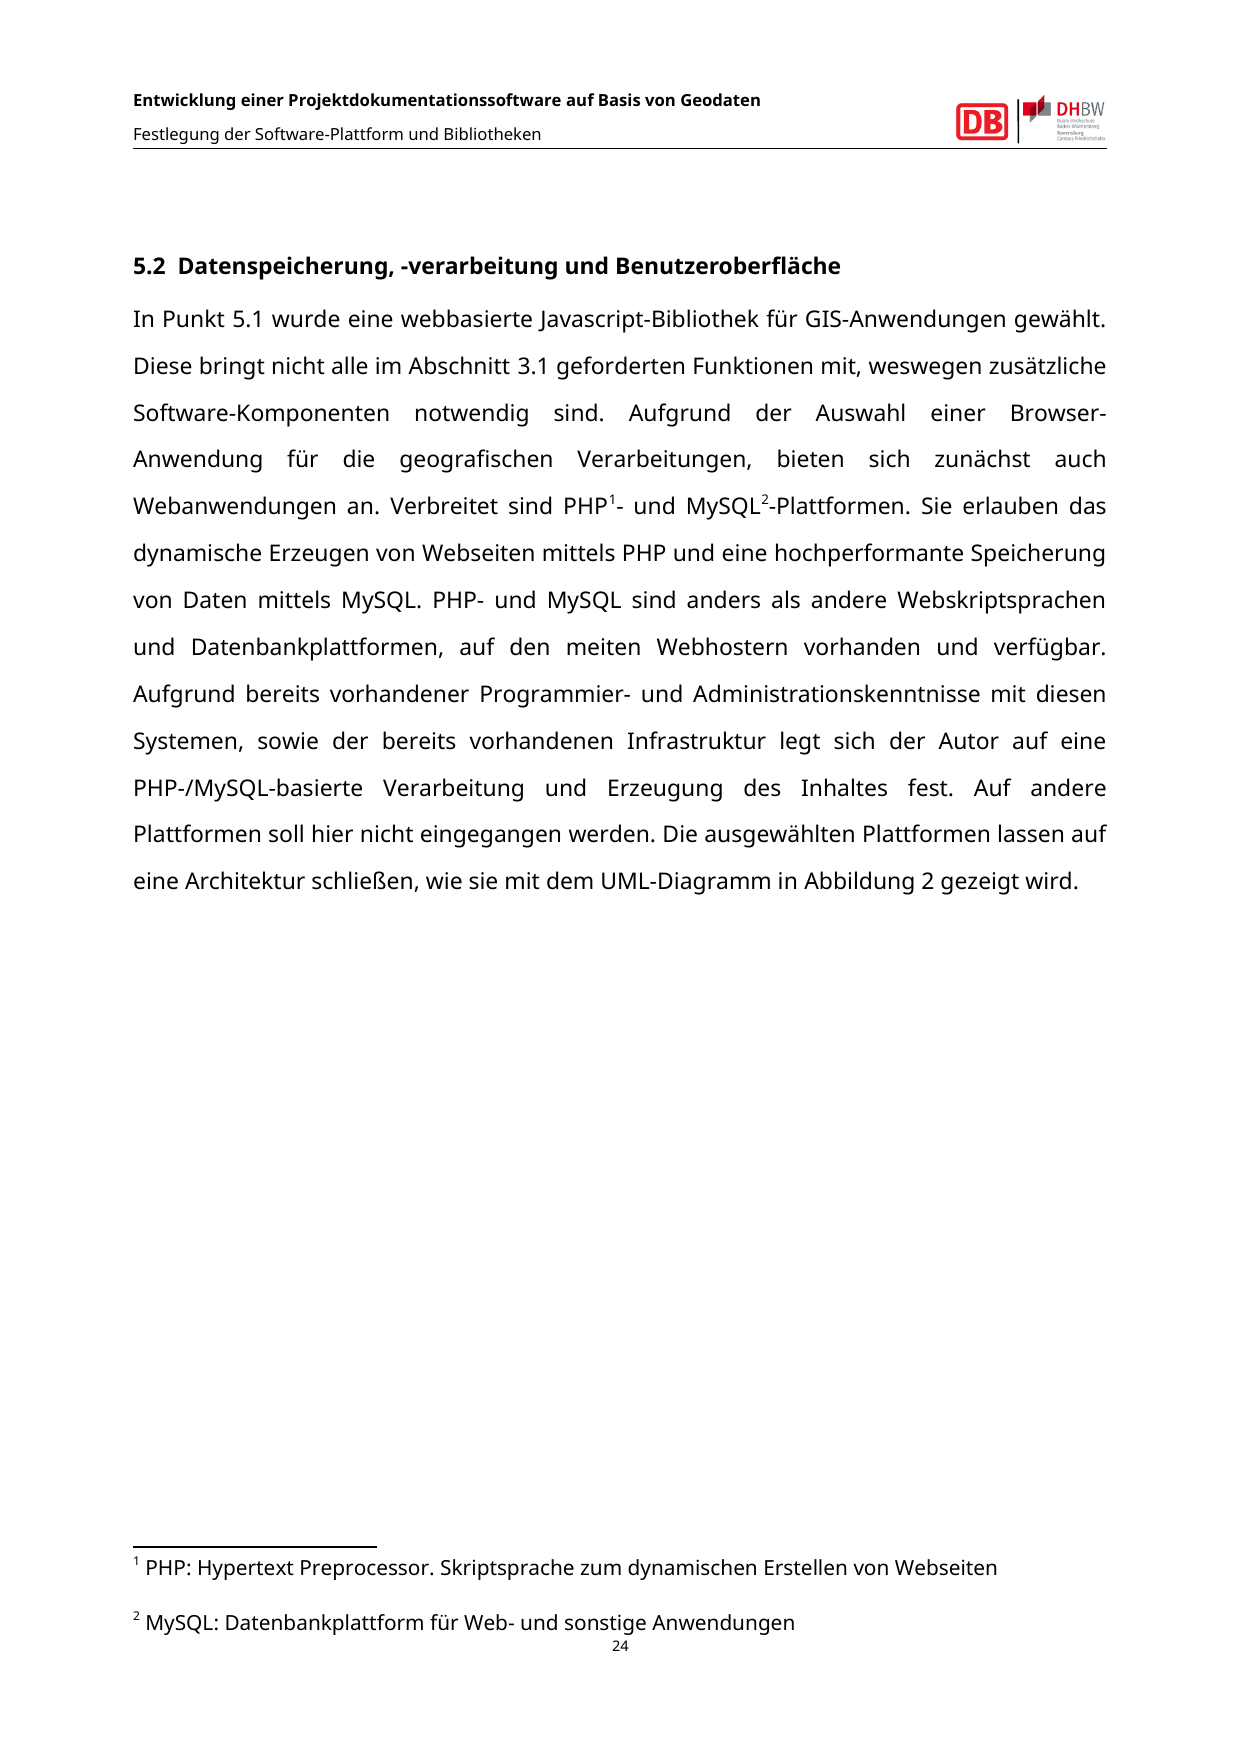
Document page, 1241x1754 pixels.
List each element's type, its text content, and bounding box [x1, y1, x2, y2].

text In Punkt 5.1 wurde eine webbasierte Javascript-Bibliothek für GIS-Anwendungen gewählt. Diese bringt nicht alle im Abschnitt 3.1 geforderten Funktionen mit, weswegen zusätzliche Software-Komponenten notwendig sind. Aufgrund der Auswahl einer Browser-Anwendung für die geografischen Verarbeitungen, bieten sich zunächst auch Webanwendungen an. Verbreitet sind PHP- und MySQL-Plattformen. Sie erlauben das dynamische Erzeugen von Webseiten mittels PHP und eine hochperformante Speicherung von Daten mittels MySQL. PHP- und MySQL sind anders als andere Webskriptsprachen und Datenbankplattformen, auf den meiten Webhostern vorhanden und verfügbar. Aufgrund bereits vorhandener Programmier- und Administrationskenntnisse mit diesen Systemen, sowie der bereits vorhandenen Infrastruktur legt sich der Autor auf eine PHP-/MySQL-basierte Verarbeitung und Erzeugung des Inhaltes fest. Auf andere Plattformen soll hier nicht eingegangen werden. Die ausgewählten Plattformen lassen auf eine Architektur schließen, wie sie mit dem UML-Diagramm in Abbildung 2 gezeigt wird. [133, 303, 1107, 897]
subtitle Datenspeicherung, -verarbeitung und Benutzeroberfläche [133, 250, 1107, 281]
picture [1023, 95, 1106, 141]
picture [956, 103, 1009, 141]
